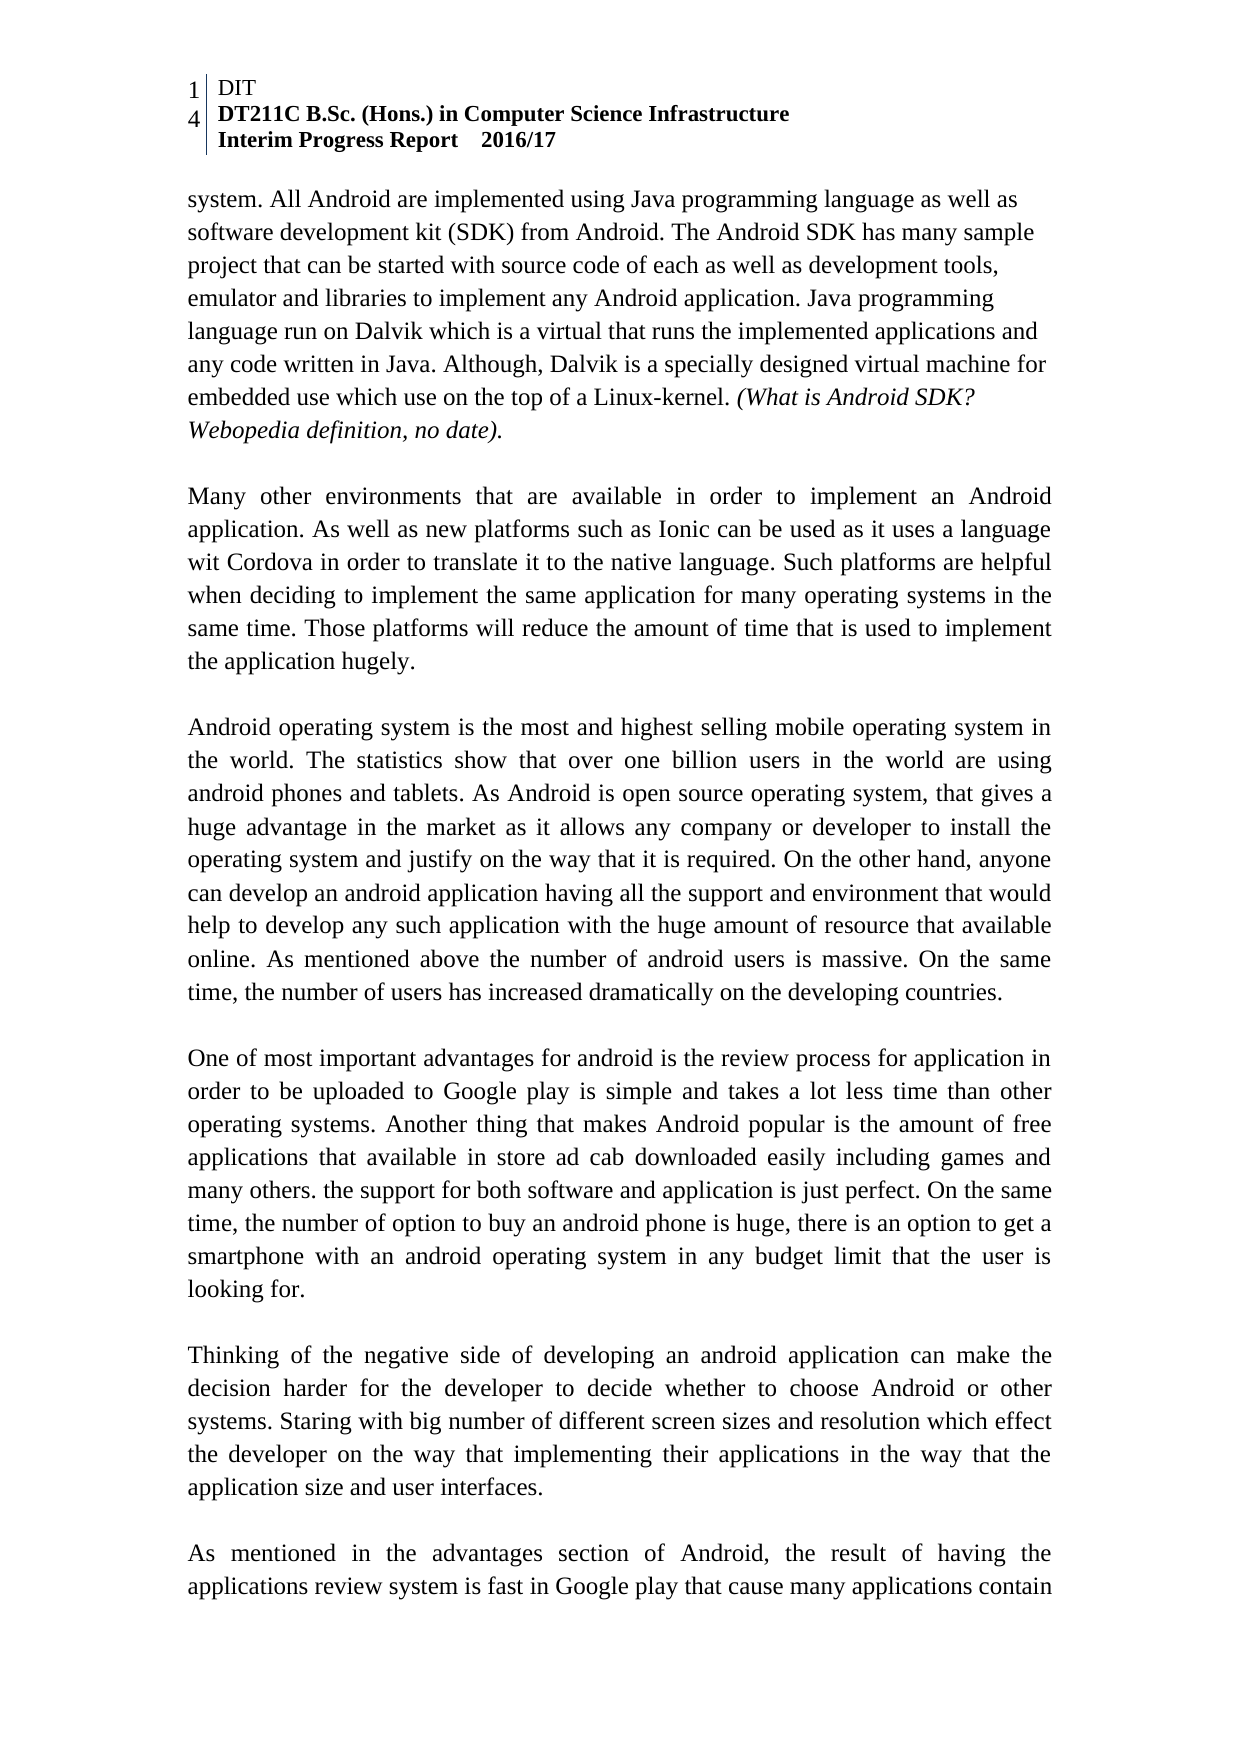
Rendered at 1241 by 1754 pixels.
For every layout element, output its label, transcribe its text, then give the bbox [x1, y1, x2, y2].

text One of most important advantages for android is the review process for application in order to be uploaded to Google play is simple and takes a lot less time than other operating systems. Another thing that makes Android popular is the amount of free applications that available in store ad cab downloaded easily including games and many others. the support for both software and application is just perfect. On the same time, the number of option to buy an android phone is huge, there is an option to get a smartphone with an android operating system in any budget limit that the user is looking for. [187, 1043, 1053, 1303]
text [187, 184, 1053, 444]
text Thinking of the negative side of developing an android application can make the decision harder for the developer to decide whether to choose Android or other systems. Staring with big number of different screen sizes and resolution which effect the developer on the way that implementing their applications in the way that the application size and user interfaces. [187, 1340, 1053, 1501]
text Android operating system is the most and highest selling mobile operating system in the world. The statistics show that over one billion users in the world are using android phones and tablets. As Android is open source operating system, that gives a huge advantage in the market as it allows any company or developer to install the operating system and justify on the way that it is required. On the other hand, anyone can develop an android application having all the support and environment that would help to develop any such application with the huge amount of resource that available online. As mentioned above the number of android users is massive. On the same time, the number of users has increased dramatically on the developing countries. [187, 712, 1053, 1005]
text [187, 1538, 1053, 1600]
text Many other environments that are available in order to implement an Android application. As well as new platforms such as Ionic can be used as it uses a language wit Cordova in order to translate it to the native language. Such platforms are helpful when deciding to implement the same application for many operating systems in the same time. Those platforms will reduce the amount of time that is used to implement the application hugely. [187, 481, 1053, 675]
